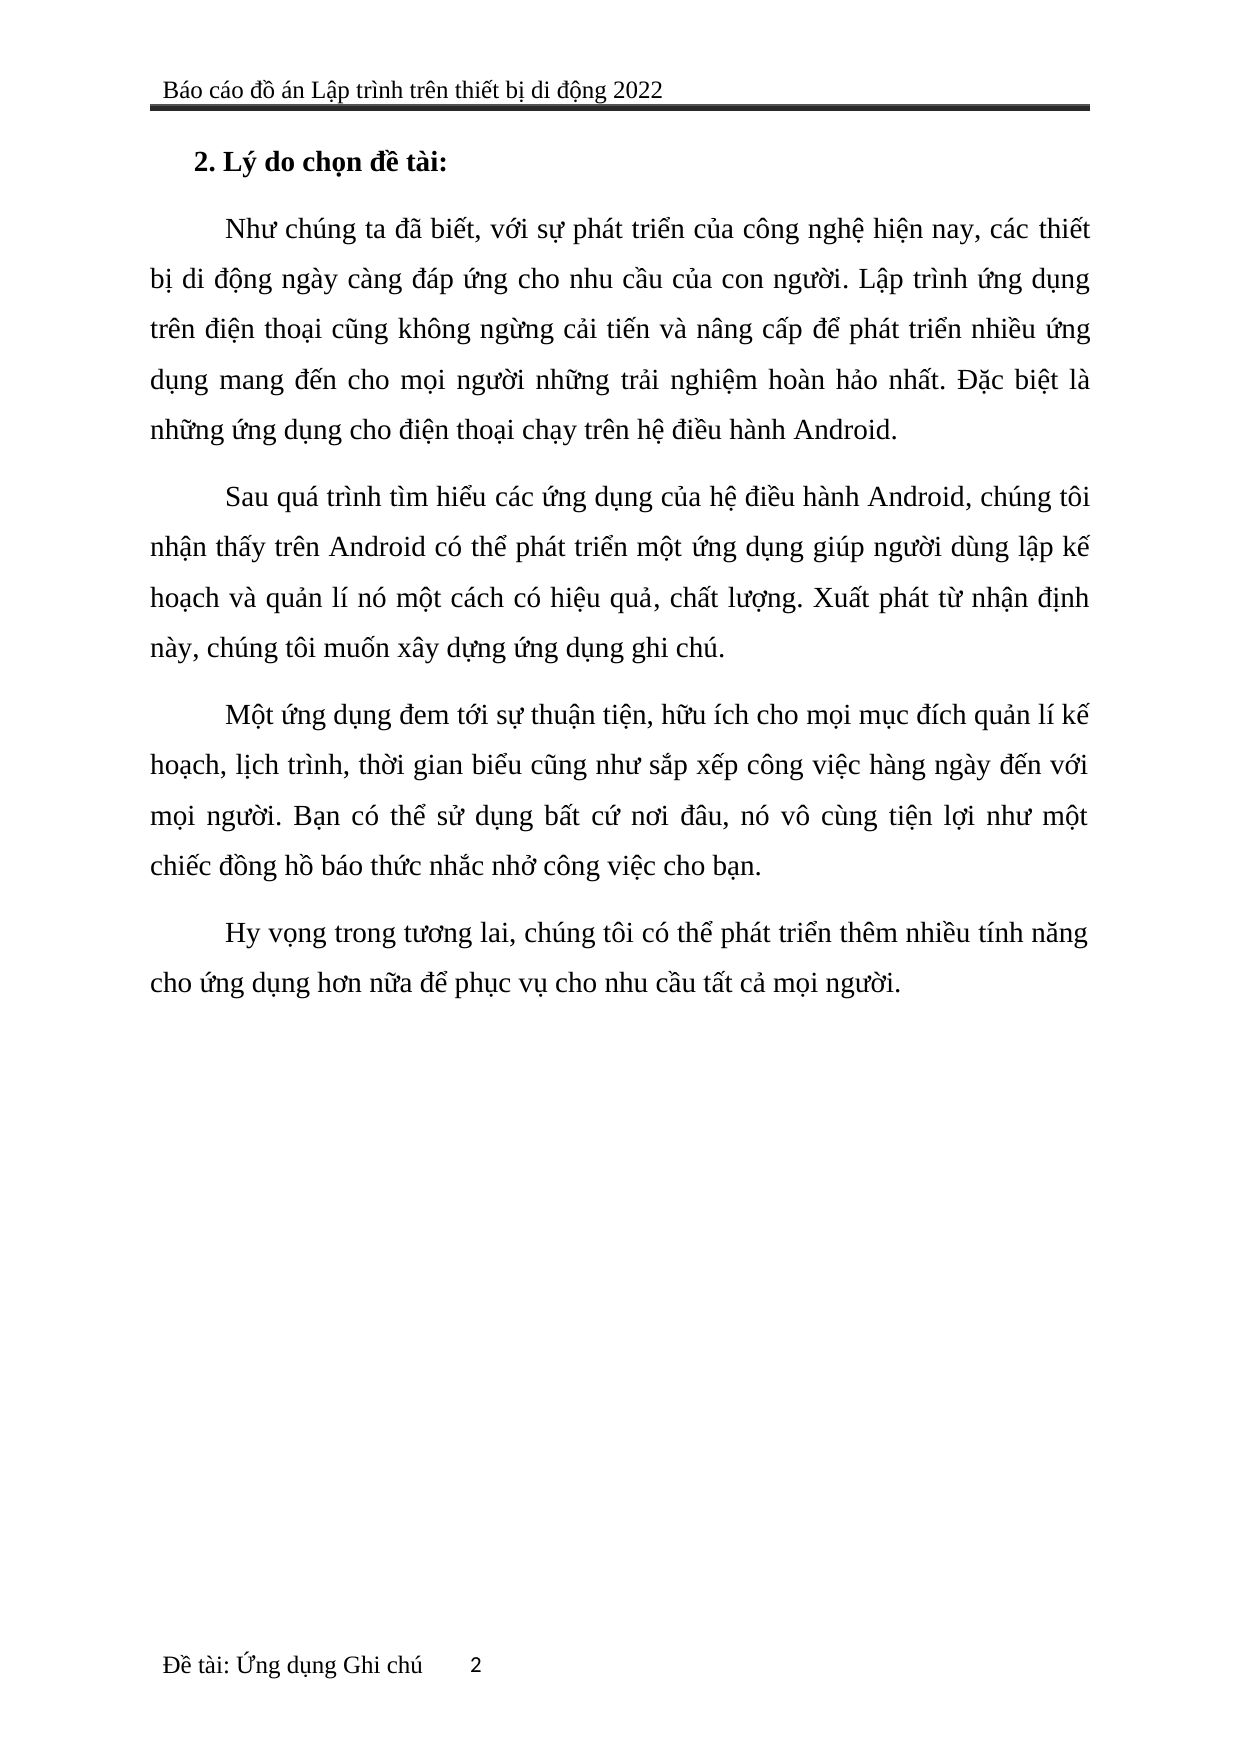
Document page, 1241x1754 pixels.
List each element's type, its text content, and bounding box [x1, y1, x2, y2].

text Một ứng dụng đem tới sự thuận tiện, hữu ích cho mọi mục đích quản lí kế hoạch, lịch trình, thời gian biểu cũng như sắp xếp công việc hàng ngày đến với mọi người. Bạn có thể sử dụng bất cứ nơi đâu, nó vô cùng tiện lợi như một chiếc đồng hồ báo thức nhắc nhở công việc cho bạn. [150, 697, 1090, 882]
list Lý do chọn đề tài: [194, 144, 1090, 178]
text Như chúng ta đã biết, với sự phát triển của công nghệ hiện nay, các thiết bị di động ngày càng đáp ứng cho nhu cầu của con người. Lập trình ứng dụng trên điện thoại cũng không ngừng cải tiến và nâng cấp để phát triển nhiều ứng dụng mang đến cho mọi người những trải nghiệm hoàn hảo nhất. Đặc biệt là những ứng dụng cho điện thoại chạy trên hệ điều hành Android. [150, 211, 1090, 446]
text Sau quá trình tìm hiểu các ứng dụng của hệ điều hành Android, chúng tôi nhận thấy trên Android có thể phát triển một ứng dụng giúp người dùng lập kế hoạch và quản lí nó một cách có hiệu quả, chất lượng. Xuất phát từ nhận định này, chúng tôi muốn xây dựng ứng dụng ghi chú. [150, 479, 1090, 664]
text Hy vọng trong tương lai, chúng tôi có thể phát triển thêm nhiều tính năng cho ứng dụng hơn nữa để phục vụ cho nhu cầu tất cả mọi người. [150, 915, 1090, 999]
